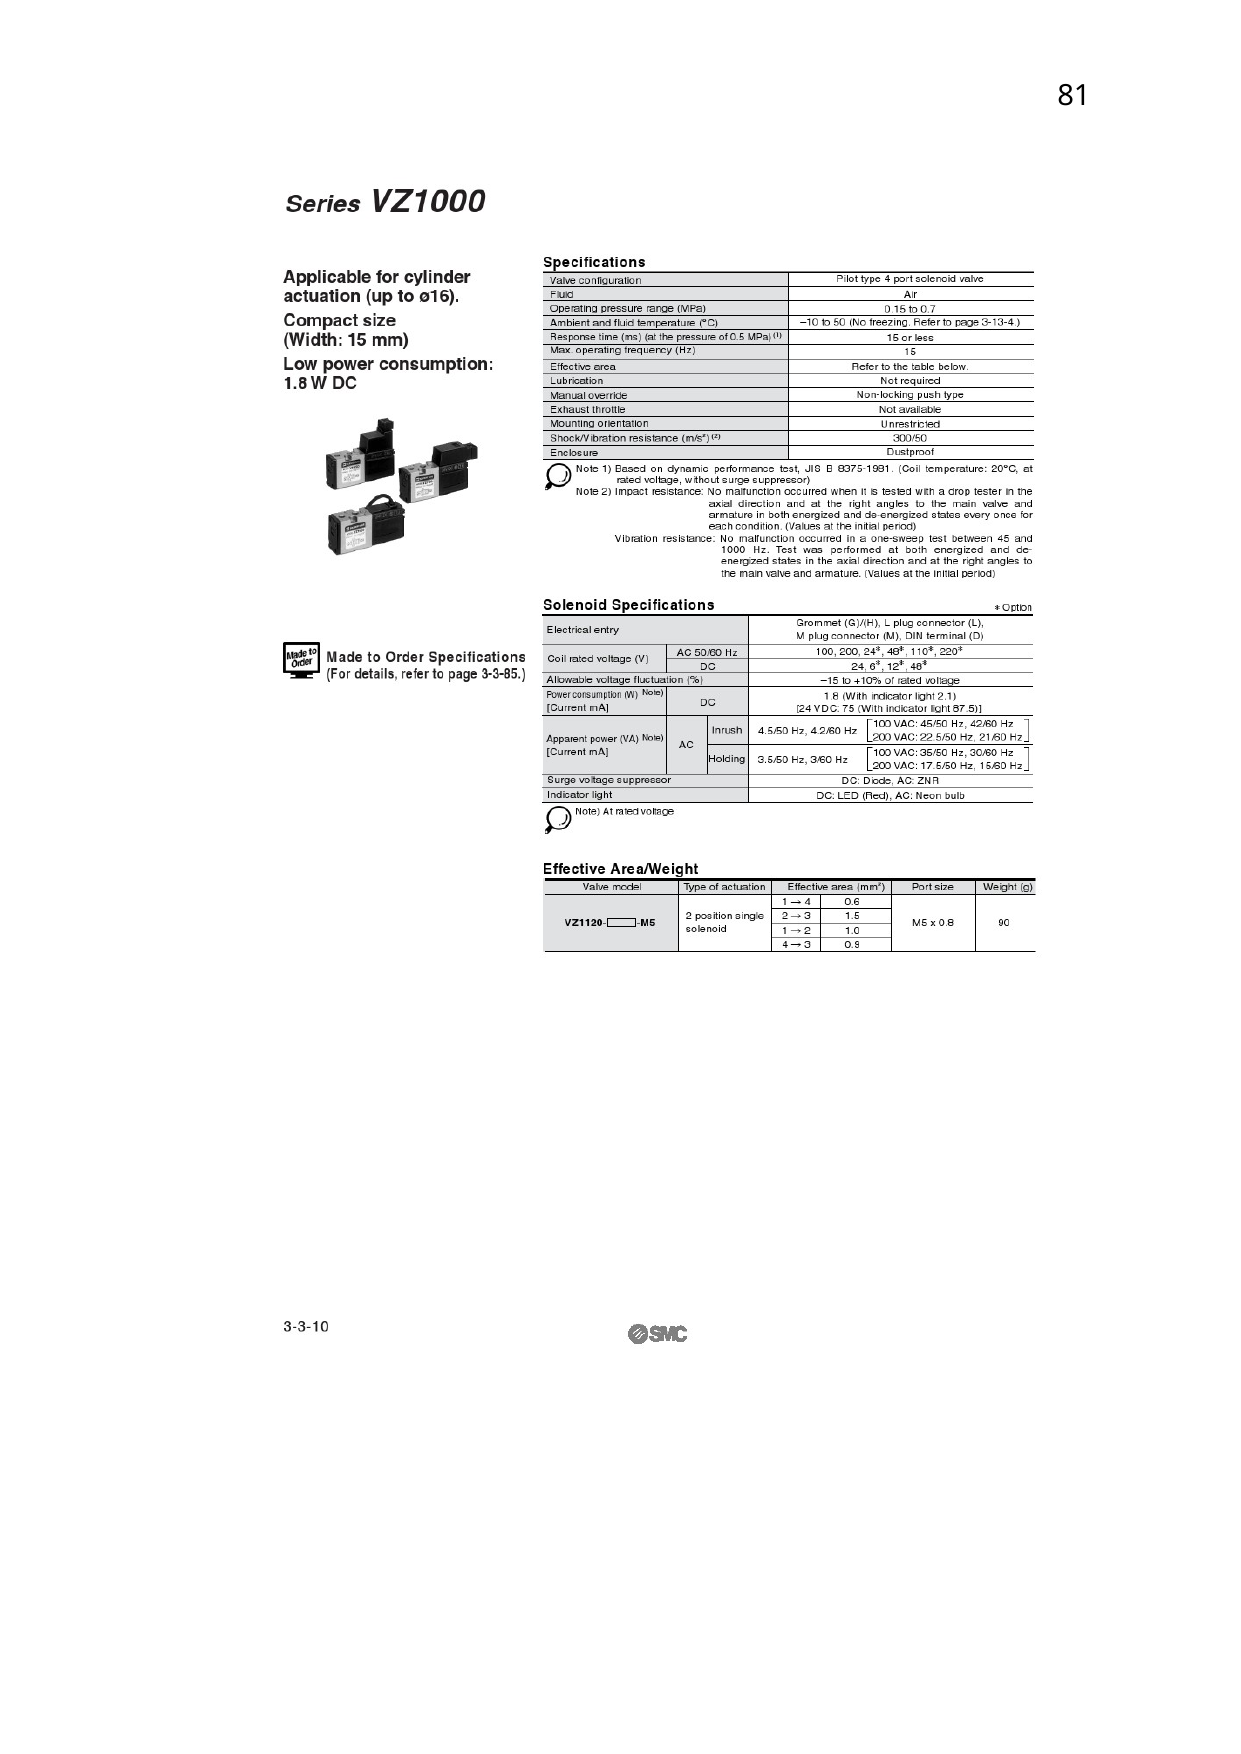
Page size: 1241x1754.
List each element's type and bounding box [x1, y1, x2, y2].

picture [225, 150, 1090, 1372]
